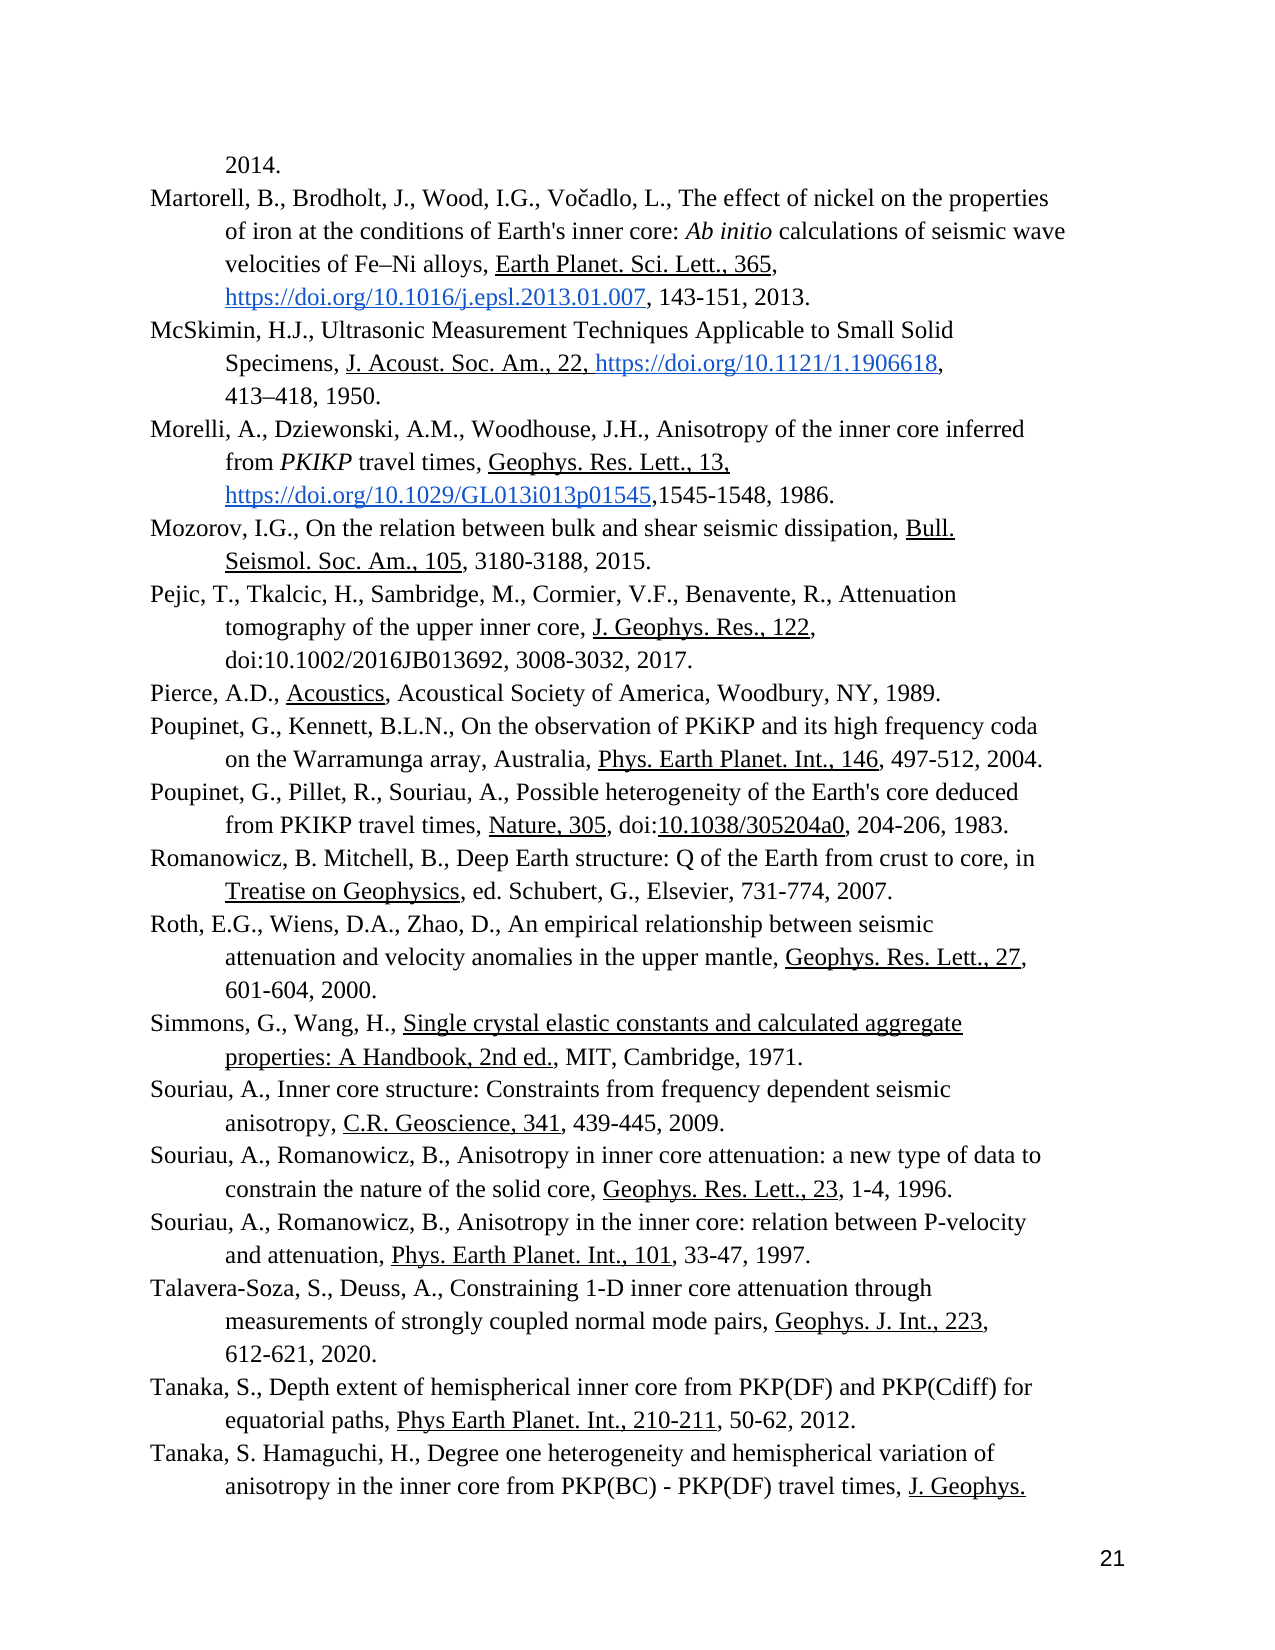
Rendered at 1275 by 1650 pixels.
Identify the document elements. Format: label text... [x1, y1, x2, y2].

text Souriau, A., Romanowicz, B., Anisotropy in the inner core: relation between P-velocity [150, 1207, 1125, 1235]
text 413–418, 1950. [225, 381, 1125, 410]
text anisotropy, C.R. Geoscience, 341, 439-445, 2009. [150, 1108, 1125, 1136]
text Morelli, A., Dziewonski, A.M., Woodhouse, J.H., Anisotropy of the inner core inferred [150, 414, 1125, 443]
text https://doi.org/10.1029/GL013i013p01545,1545-1548, 1986. [150, 480, 1125, 509]
text Roth, E.G., Wiens, D.A., Zhao, D., An empirical relationship between seismic [150, 909, 1125, 938]
text attenuation and velocity anomalies in the upper mantle, Geophys. Res. Lett., 27, [150, 942, 1125, 971]
text Tanaka, S. Hamaguchi, H., Degree one heterogeneity and hemispherical variation of [150, 1438, 1125, 1467]
text Souriau, A., Inner core structure: Constraints from frequency dependent seismic [150, 1074, 1125, 1103]
text Specimens, J. Acoust. Soc. Am., 22, https://doi.org/10.1121/1.1906618, [225, 348, 1125, 377]
text McSkimin, H.J., Ultrasonic Measurement Techniques Applicable to Small Solid [150, 315, 1125, 344]
text Talavera-Soza, S., Deuss, A., Constraining 1-D inner core attenuation through [150, 1273, 1125, 1301]
text tomography of the upper inner core, J. Geophys. Res., 122, [150, 612, 1125, 641]
text Pejic, T., Tkalcic, H., Sambridge, M., Cormier, V.F., Benavente, R., Attenuation [150, 579, 1125, 608]
text constrain the nature of the solid core, Geophys. Res. Lett., 23, 1-4, 1996. [150, 1174, 1125, 1202]
text 612-621, 2020. [225, 1339, 1125, 1367]
text Simmons, G., Wang, H., Single crystal elastic constants and calculated aggregate [150, 1008, 1125, 1037]
text Romanowicz, B. Mitchell, B., Deep Earth structure: Q of the Earth from crust to core, in [150, 843, 1125, 872]
text on the Warramunga array, Australia, Phys. Earth Planet. Int., 146, 497-512, 2004. [225, 744, 1125, 773]
text and attenuation, Phys. Earth Planet. Int., 101, 33-47, 1997. [150, 1240, 1125, 1268]
text from PKIKP travel times, Geophys. Res. Lett., 13, [150, 447, 1125, 476]
text Poupinet, G., Kennett, B.L.N., On the observation of PKiKP and its high frequency coda [150, 711, 1125, 740]
text anisotropy in the inner core from PKP(BC) - PKP(DF) travel times, J. Geophys. [150, 1471, 1125, 1499]
text of iron at the conditions of Earth's inner core: Ab initio calculations of seismic wave velocities of Fe–Ni alloys, Earth Planet. Sci. Lett., 365, https://doi.org/10.1016/j.epsl.2013.01.007, 143-151, 2013. [225, 216, 1125, 311]
text Martorell, B., Brodholt, J., Wood, I.G., Vočadlo, L., The effect of nickel on the properties [150, 183, 1125, 212]
text Mozorov, I.G., On the relation between bulk and shear seismic dissipation, Bull. [150, 513, 1125, 542]
text 601-604, 2000. [150, 976, 1125, 1004]
text properties: A Handbook, 2nd ed., MIT, Cambridge, 1971. [150, 1042, 1125, 1070]
text Tanaka, S., Depth extent of hemispherical inner core from PKP(DF) and PKP(Cdiff) for [150, 1372, 1125, 1401]
text from PKIKP travel times, Nature, 305, doi:10.1038/305204a0, 204-206, 1983. [150, 810, 1125, 839]
text Seismol. Soc. Am., 105, 3180-3188, 2015. [150, 546, 1125, 575]
text Pierce, A.D., Acoustics, Acoustical Society of America, Woodbury, NY, 1989. [150, 678, 1125, 707]
text Poupinet, G., Pillet, R., Souriau, A., Possible heterogeneity of the Earth's core deduced [150, 777, 1125, 806]
text Treatise on Geophysics, ed. Schubert, G., Elsevier, 731-774, 2007. [150, 876, 1125, 905]
text Souriau, A., Romanowicz, B., Anisotropy in inner core attenuation: a new type of data to [150, 1141, 1125, 1169]
text equatorial paths, Phys Earth Planet. Int., 210-211, 50-62, 2012. [150, 1405, 1125, 1433]
text measurements of strongly coupled normal mode pairs, Geophys. J. Int., 223, [150, 1306, 1125, 1334]
text doi:10.1002/2016JB013692, 3008-3032, 2017. [150, 645, 1125, 674]
text 2014. [150, 150, 1125, 179]
